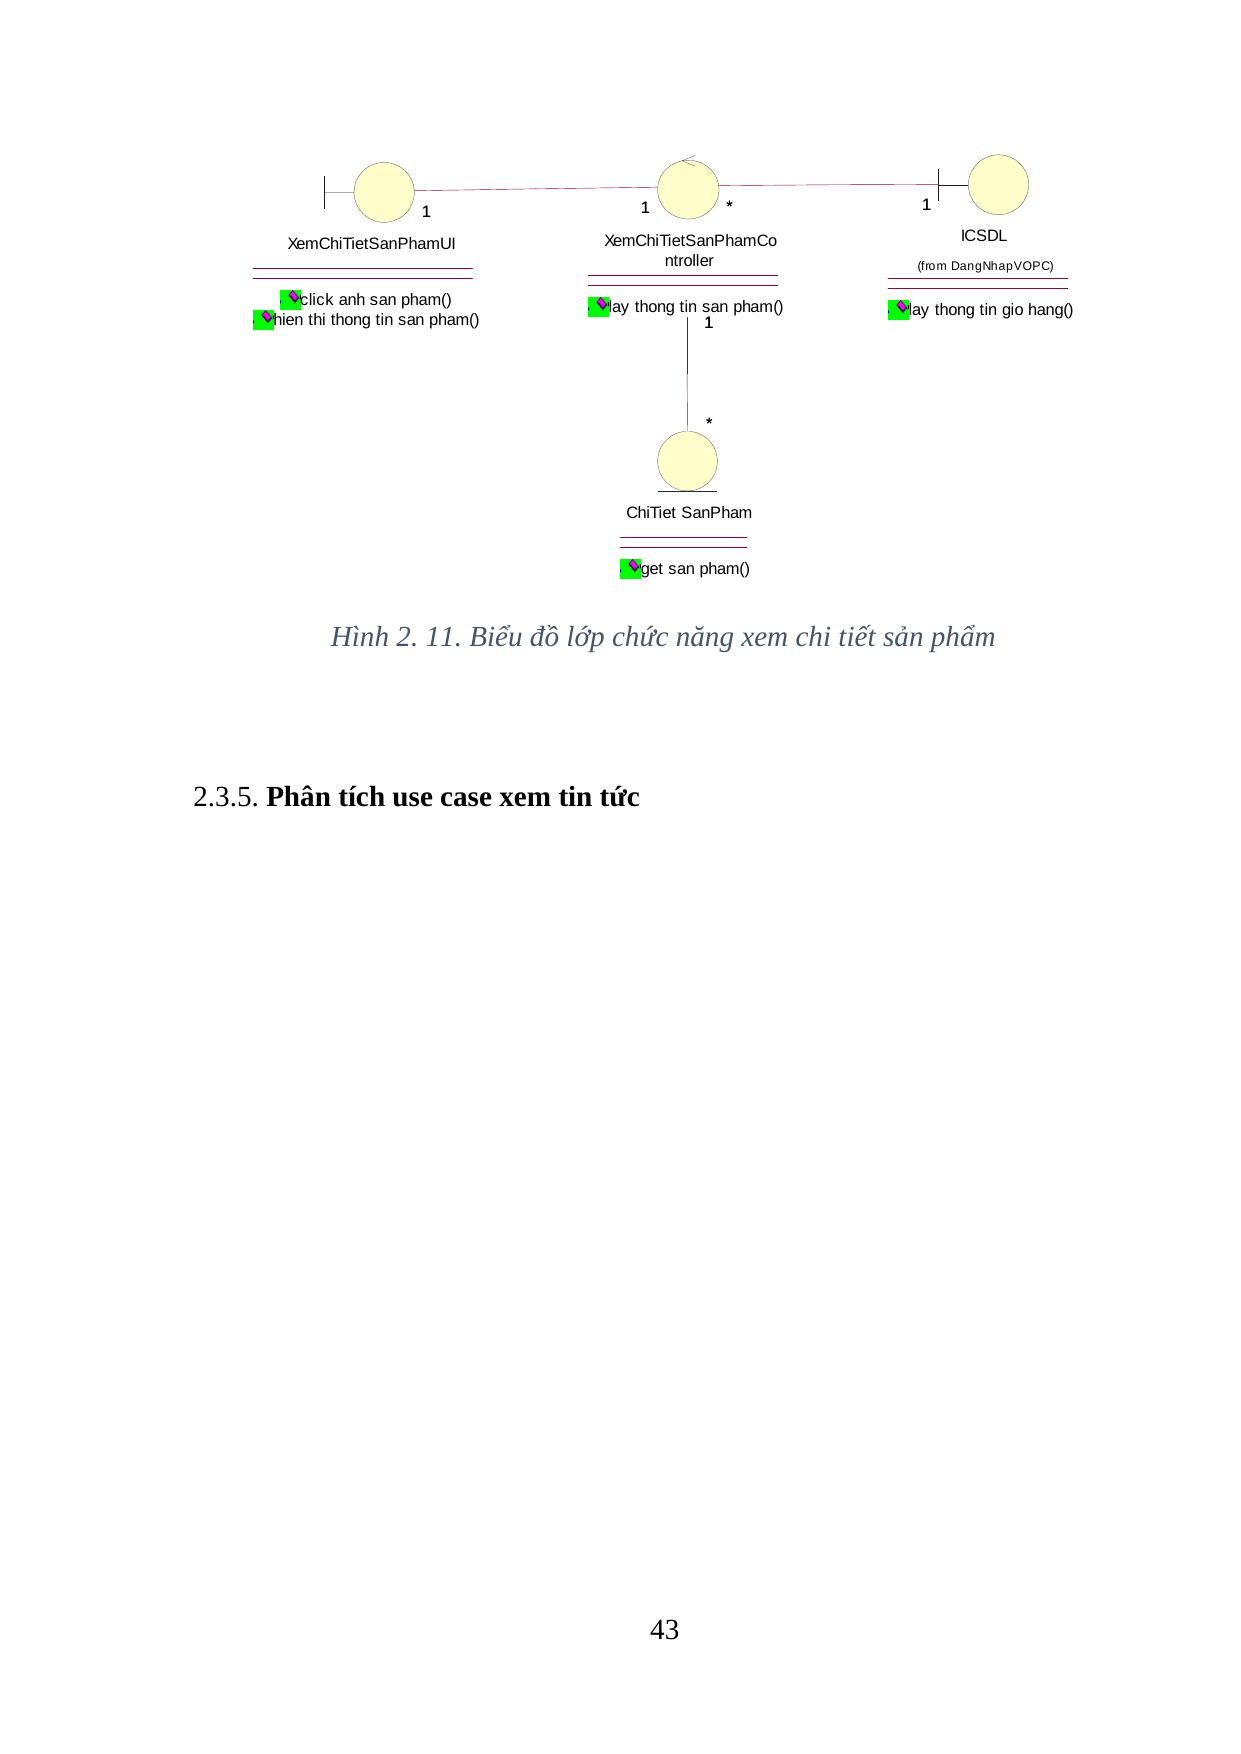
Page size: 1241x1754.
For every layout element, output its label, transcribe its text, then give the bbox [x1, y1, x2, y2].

text Hình 2. 11. Biểu đồ lớp chức năng xem chi tiết sản phẩm [207, 619, 1122, 653]
subtitle Phân tích use case xem tin tức [266, 779, 1122, 813]
